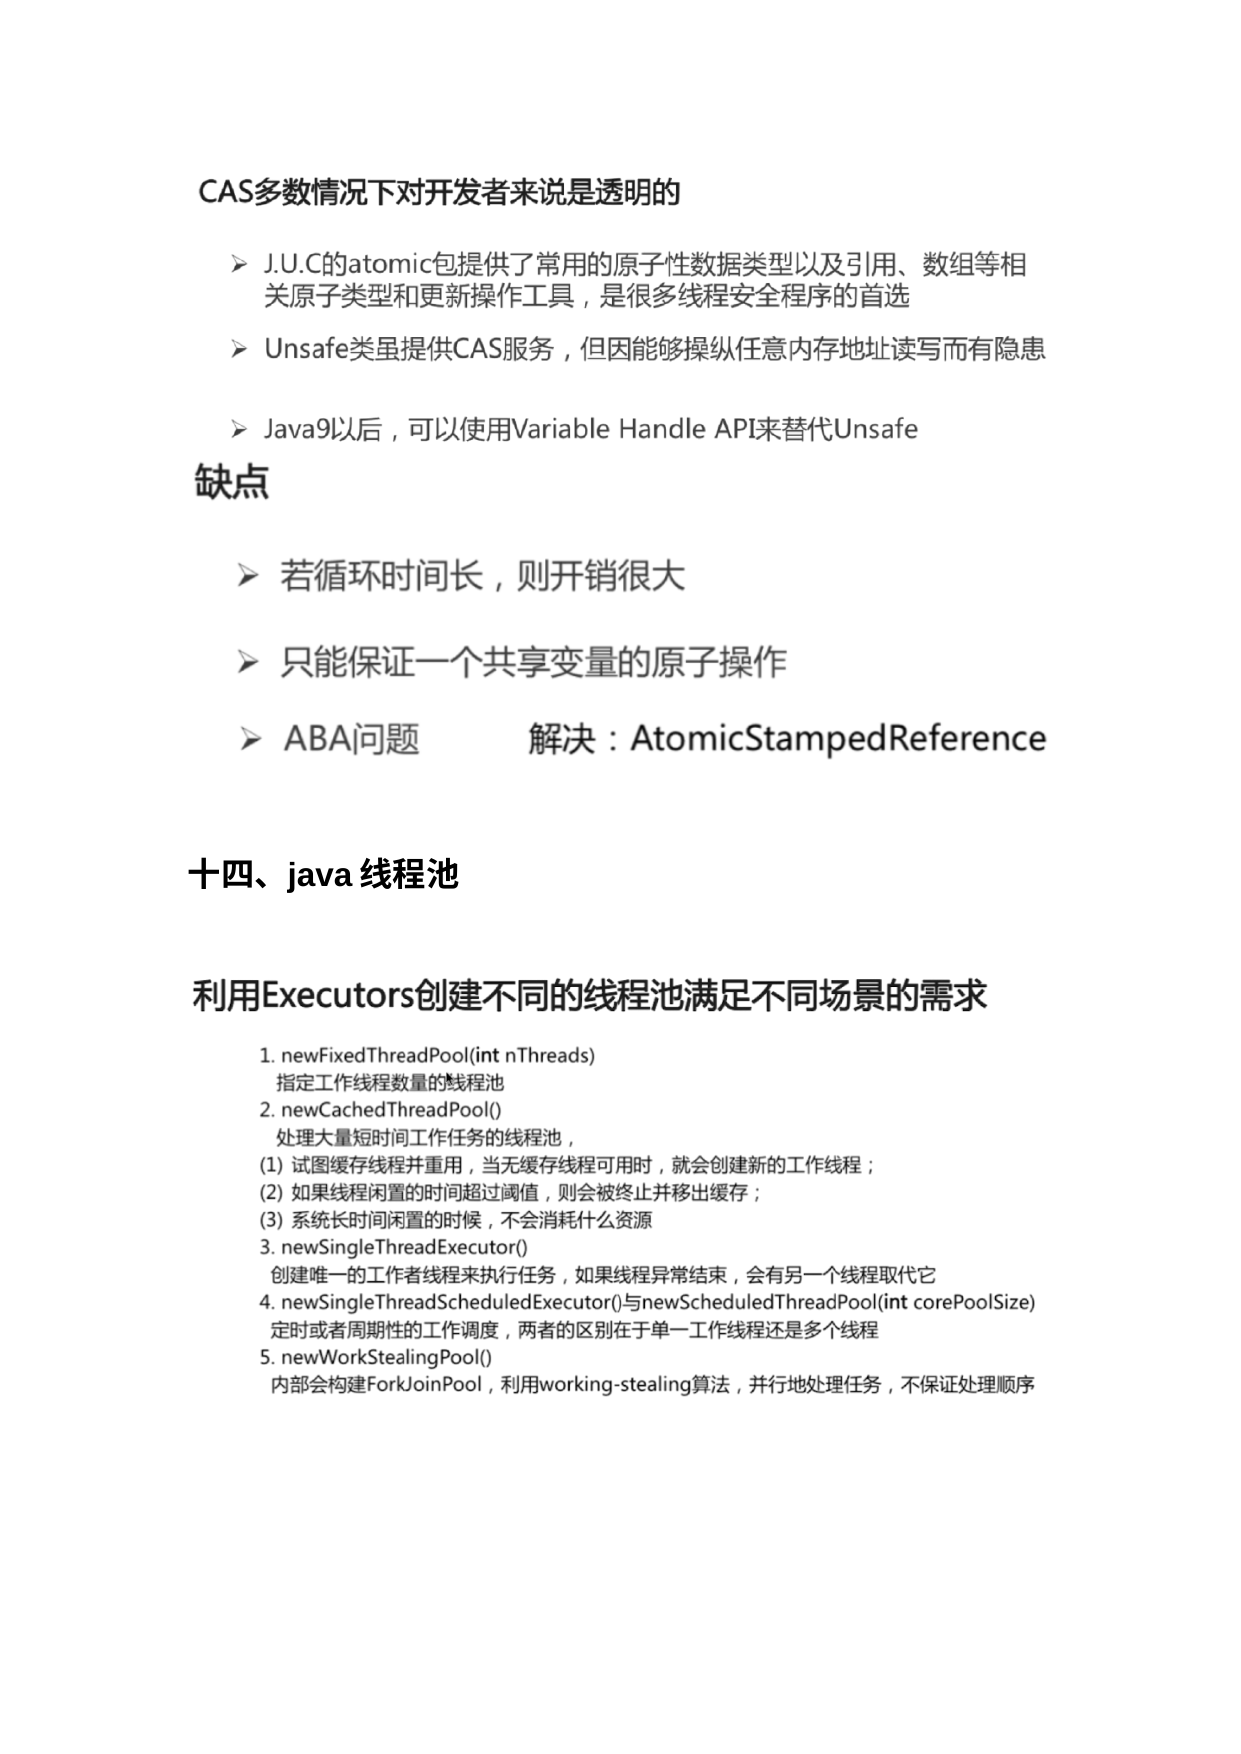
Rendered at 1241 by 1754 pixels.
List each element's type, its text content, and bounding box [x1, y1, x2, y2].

picture [187, 162, 1052, 446]
subtitle 十四、java线程池 [187, 839, 1053, 904]
picture [187, 965, 1052, 1402]
picture [187, 454, 1052, 761]
